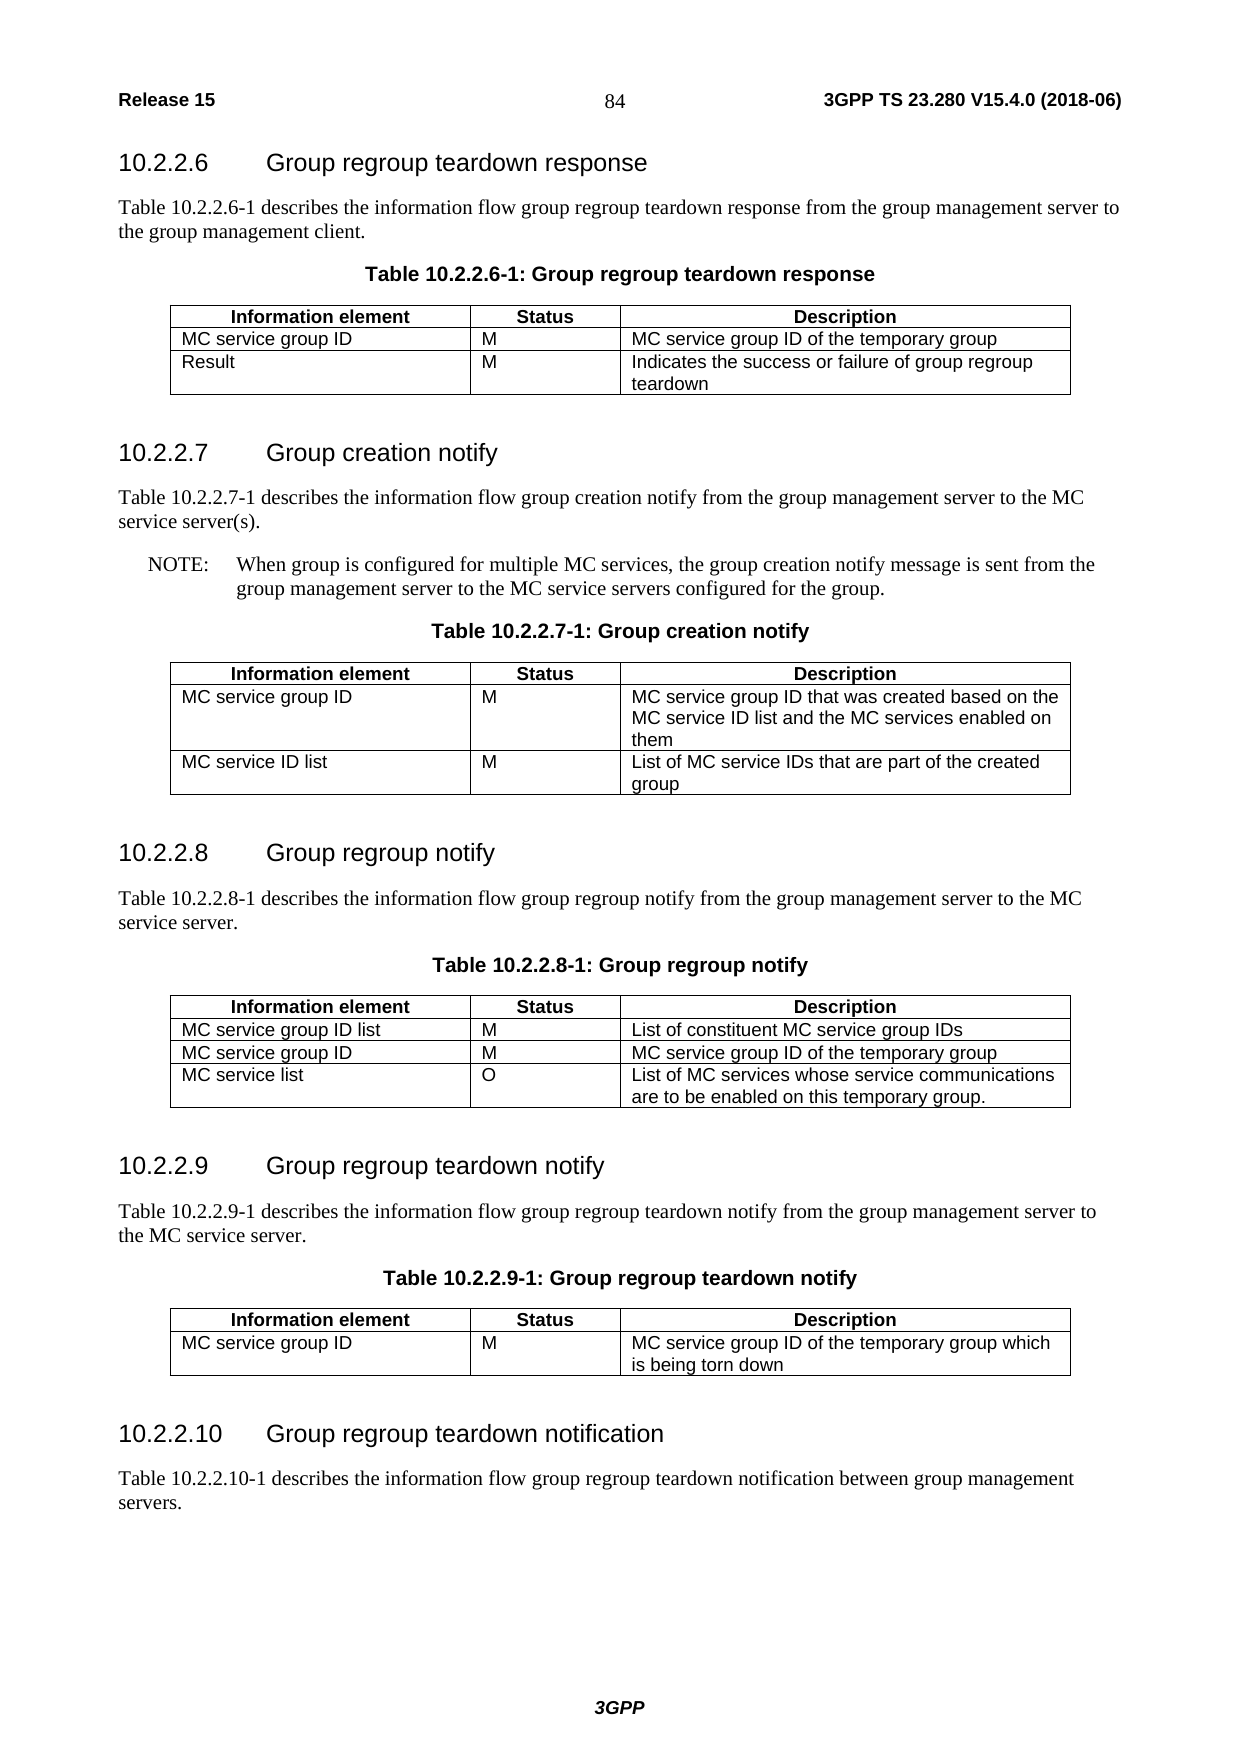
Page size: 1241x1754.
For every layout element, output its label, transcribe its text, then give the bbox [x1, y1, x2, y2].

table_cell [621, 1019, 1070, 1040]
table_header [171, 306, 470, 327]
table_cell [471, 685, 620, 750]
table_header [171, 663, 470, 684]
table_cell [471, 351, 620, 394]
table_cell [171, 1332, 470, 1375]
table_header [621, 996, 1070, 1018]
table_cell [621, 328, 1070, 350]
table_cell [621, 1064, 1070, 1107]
subtitle 10.2.2.9 Group regroup teardown notify [118, 1151, 1122, 1180]
subtitle 10.2.2.7 Group creation notify [118, 438, 1122, 467]
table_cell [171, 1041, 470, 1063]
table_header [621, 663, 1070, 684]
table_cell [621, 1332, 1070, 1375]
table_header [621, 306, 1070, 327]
text Table 10.2.2.10-1 describes the information flow group regroup teardown notification between group management servers. [118, 1466, 1122, 1514]
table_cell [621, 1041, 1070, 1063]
text Table 10.2.2.7-1 describes the information flow group creation notify from the group management server to the MC service server(s). [118, 485, 1122, 533]
subtitle 10.2.2.8 Group regroup notify [118, 838, 1122, 867]
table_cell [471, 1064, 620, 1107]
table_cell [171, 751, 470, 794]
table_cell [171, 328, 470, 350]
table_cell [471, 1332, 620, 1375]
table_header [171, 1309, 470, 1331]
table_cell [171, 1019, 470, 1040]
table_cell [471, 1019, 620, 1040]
text Table 10.2.2.6-1 describes the information flow group regroup teardown response from the group management server to the group management client. [118, 195, 1122, 243]
subtitle 10.2.2.6 Group regroup teardown response [118, 147, 1122, 176]
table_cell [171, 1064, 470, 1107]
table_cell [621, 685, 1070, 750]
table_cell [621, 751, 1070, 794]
text Table 10.2.2.6-1: Group regroup teardown response [118, 262, 1122, 286]
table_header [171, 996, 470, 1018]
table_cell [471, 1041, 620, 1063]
subtitle 10.2.2.10 Group regroup teardown notification [118, 1419, 1122, 1447]
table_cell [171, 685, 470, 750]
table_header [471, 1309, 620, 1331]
text Table 10.2.2.7-1: Group creation notify [118, 619, 1122, 643]
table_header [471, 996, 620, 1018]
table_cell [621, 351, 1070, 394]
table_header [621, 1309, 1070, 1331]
text Table 10.2.2.9-1: Group regroup teardown notify [118, 1265, 1122, 1289]
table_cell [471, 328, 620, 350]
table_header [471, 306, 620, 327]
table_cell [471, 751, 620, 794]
text Table 10.2.2.8-1: Group regroup notify [118, 952, 1122, 976]
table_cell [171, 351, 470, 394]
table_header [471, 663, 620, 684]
text Table 10.2.2.9-1 describes the information flow group regroup teardown notify from the group management server to the MC service server. [118, 1198, 1122, 1247]
text NOTE: When group is configured for multiple MC services, the group creation notify message is sent from the group management server to the MC service servers configured for the group. [148, 552, 1122, 600]
text Table 10.2.2.8-1 describes the information flow group regroup notify from the group management server to the MC service server. [118, 886, 1122, 934]
